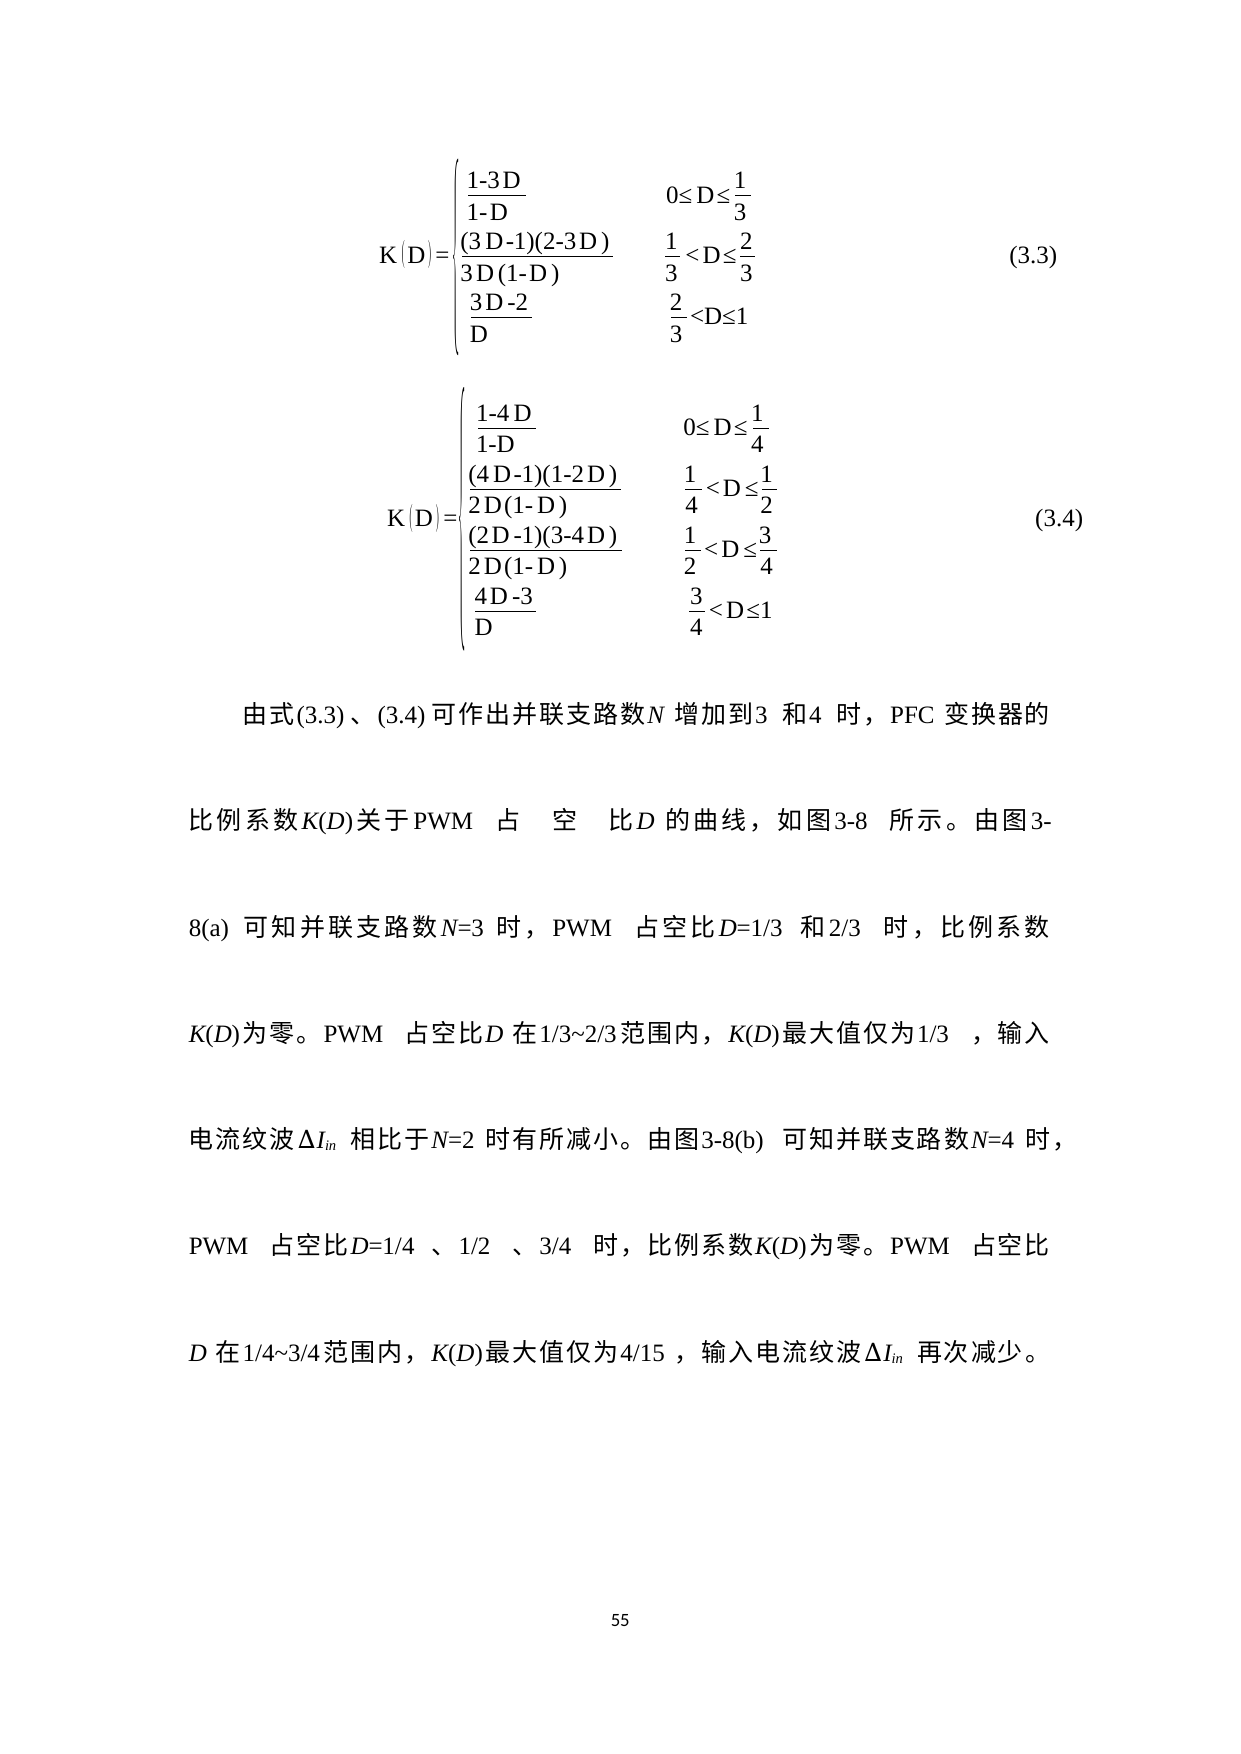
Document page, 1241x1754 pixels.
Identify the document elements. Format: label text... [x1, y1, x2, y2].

text 由式(3.3)、(3.4)可作出并联支路数N增加到3和4时，PFC变换器的比例系数K(D)关于PWM占 空 比D的曲线，如图3-8所示。由图3-8(a)可知并联支路数N=3时，PWM占空比D=1/3和2/3时，比例系数K(D)为零。PWM占空比D在1/3~2/3范围内，K(D)最大值仅为1/3，输入电流纹波ΔIin相比于N=2时有所减小。由图3-8(b)可知并联支路数N=4时，PWM占空比D=1/4、1/2、3/4时，比例系数K(D)为零。PWM占空比D在1/4~3/4范围内，K(D)最大值仅为4/15，输入电流纹波ΔIin再次减少。 [188, 677, 1052, 1386]
